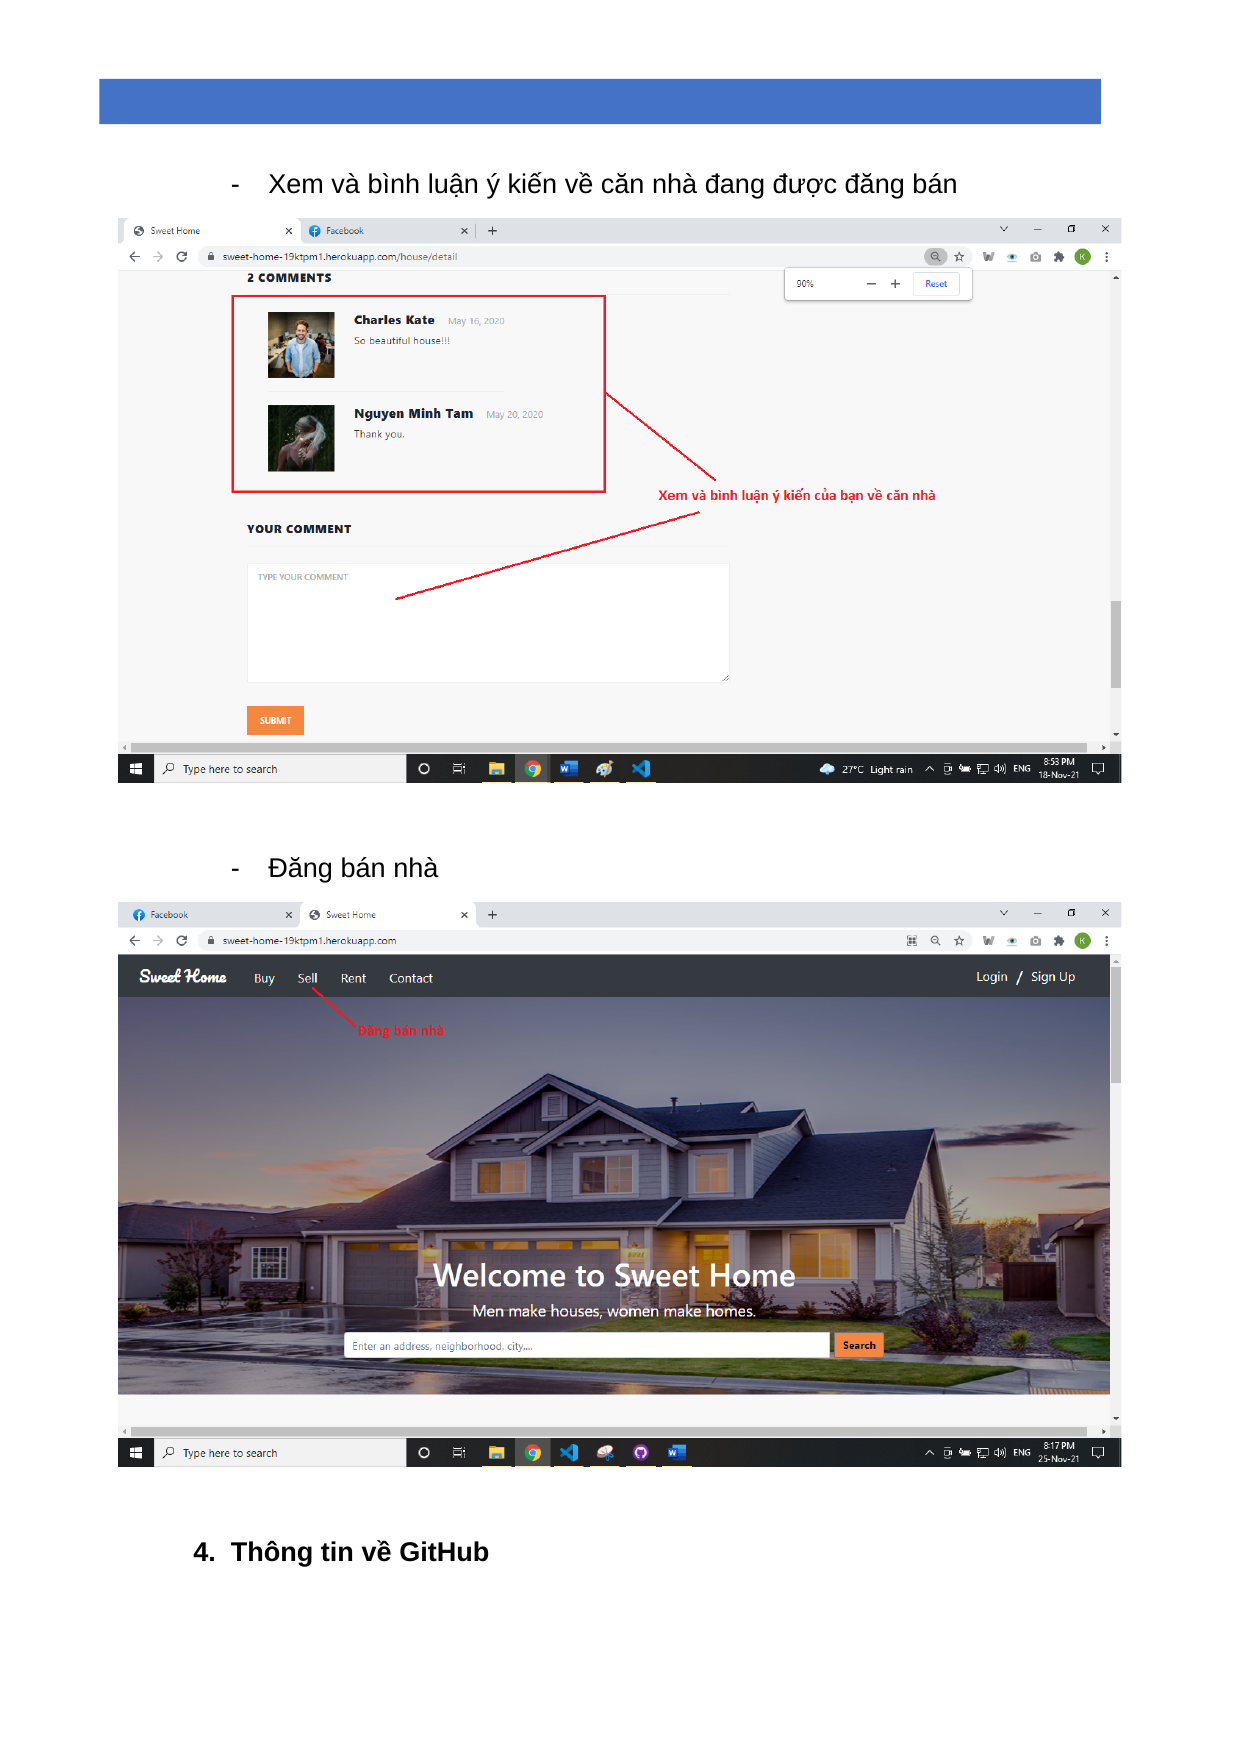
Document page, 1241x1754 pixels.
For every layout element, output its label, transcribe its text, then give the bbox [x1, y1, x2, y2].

picture [118, 902, 1122, 1467]
list Xem và bình luận ý kiến về căn nhà đang được đăng bán [231, 168, 1122, 200]
picture [118, 218, 1122, 783]
list Đăng bán nhà [231, 852, 1122, 883]
list Thông tin về GitHub [193, 1536, 1122, 1567]
